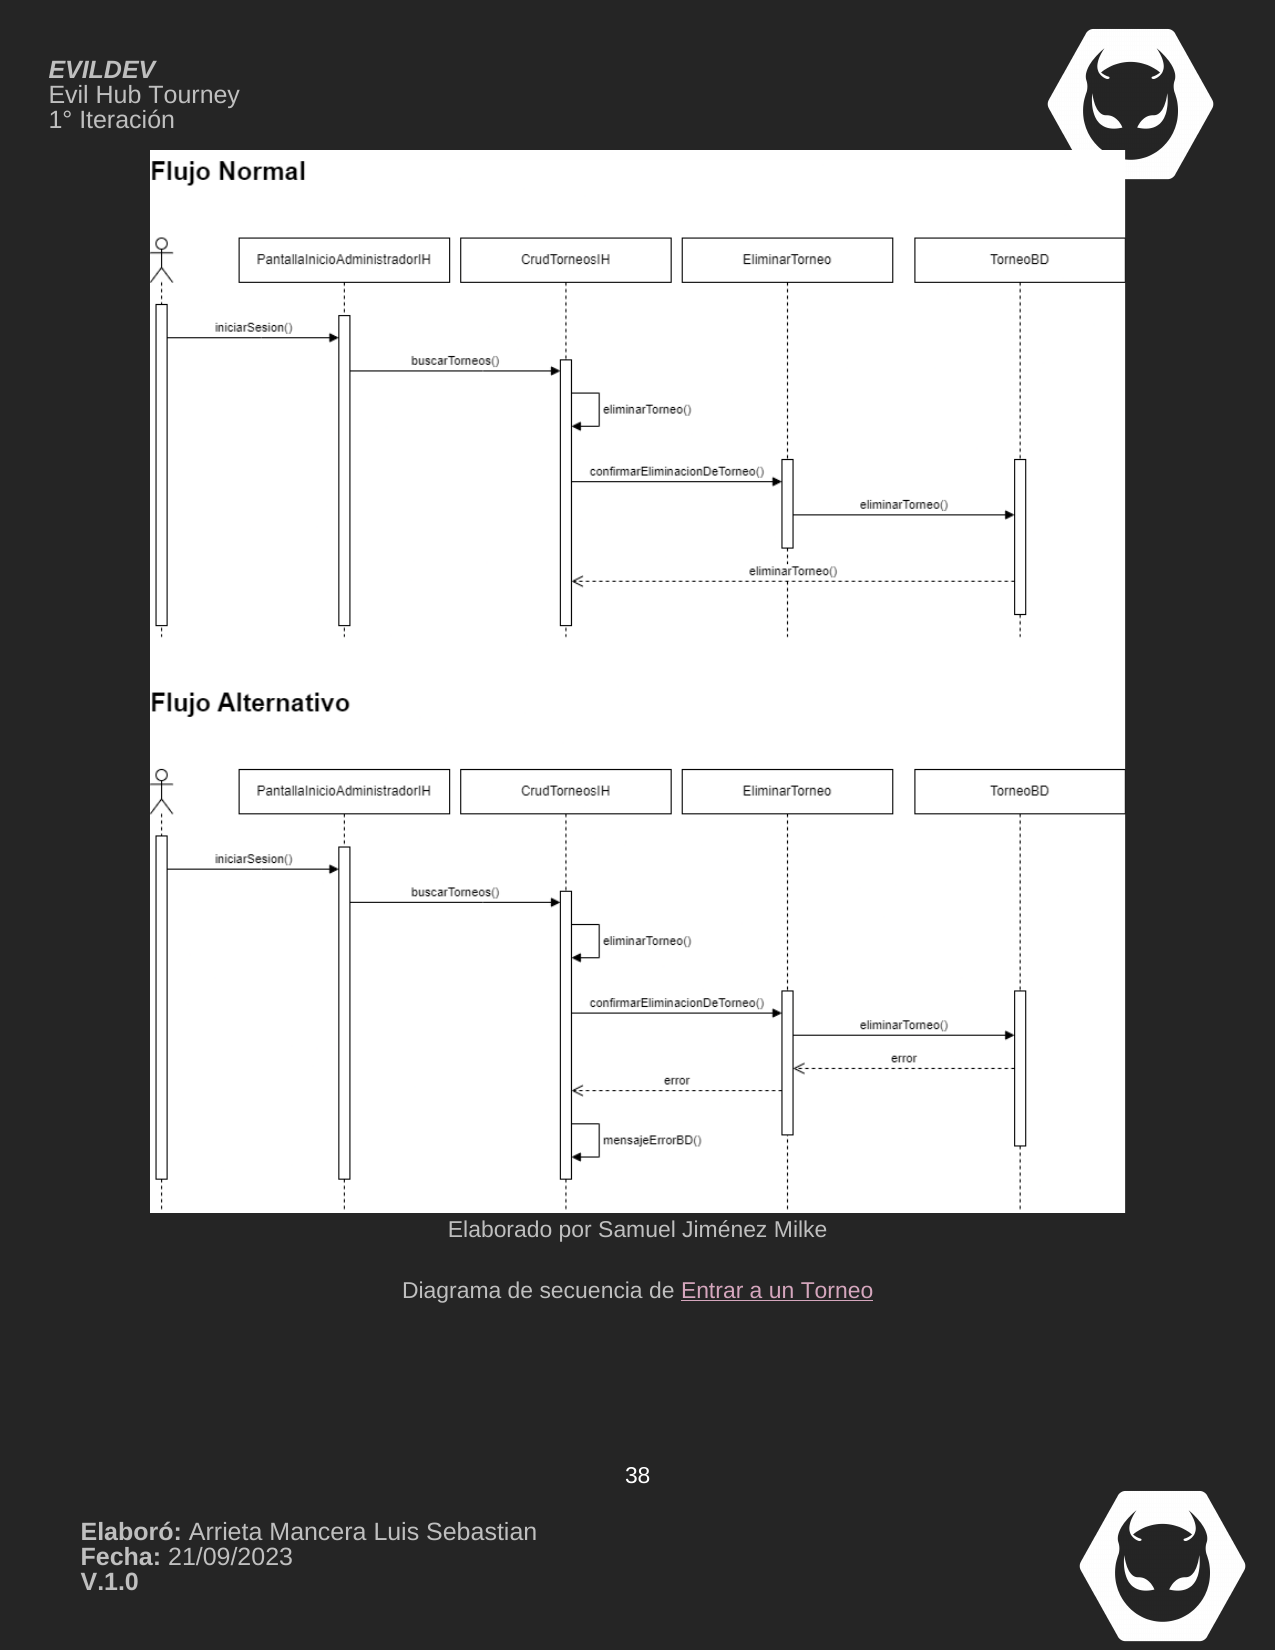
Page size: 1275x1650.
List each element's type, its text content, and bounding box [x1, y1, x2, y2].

picture [150, 18, 1214, 1213]
text Diagrama de secuencia de Entrar a un Torneo [150, 1277, 1125, 1303]
picture [1079, 1480, 1246, 1650]
text Elaborado por Samuel Jiménez Milke [150, 1216, 1125, 1243]
